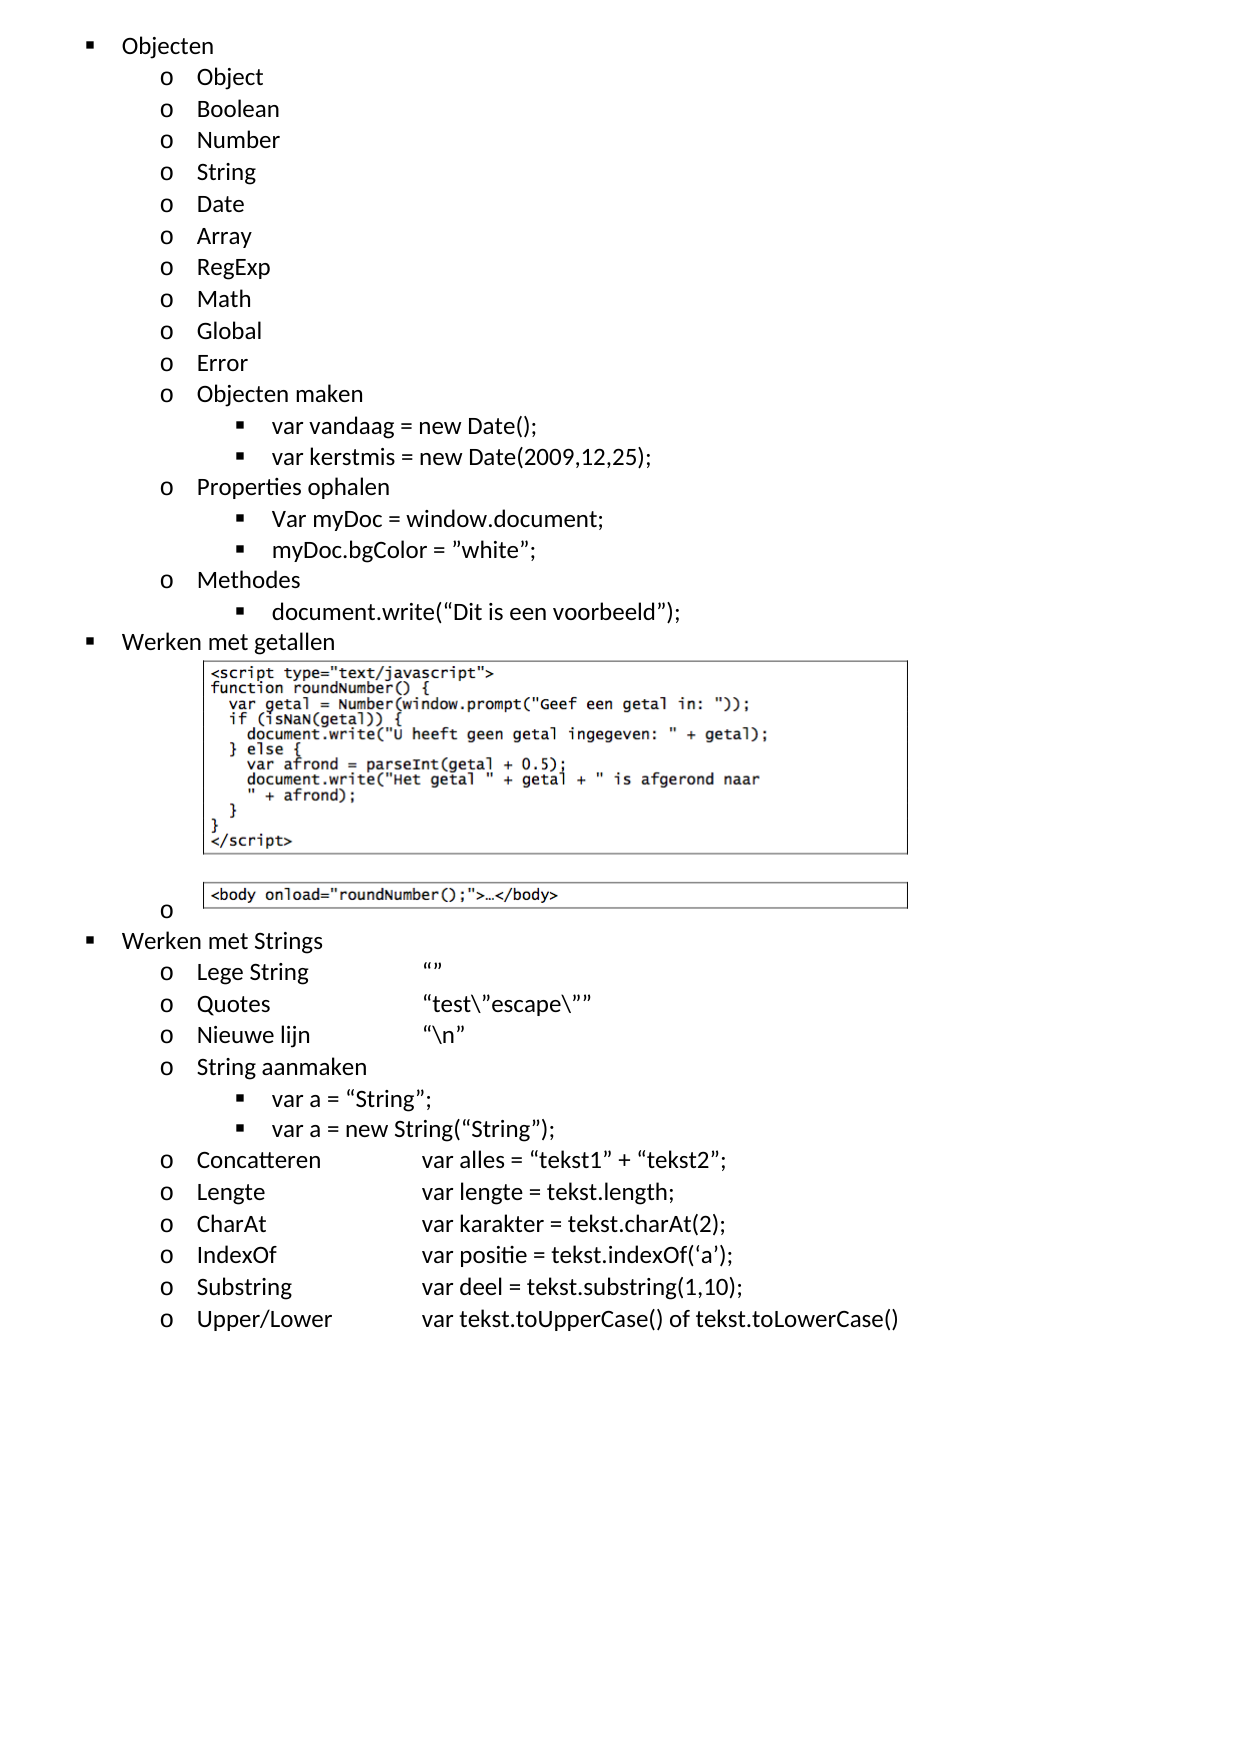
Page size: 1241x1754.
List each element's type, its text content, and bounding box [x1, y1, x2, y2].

list IndexOf var positie = tekst.indexOf(‘a’); [159, 1239, 1199, 1271]
list Objecten maken [159, 379, 1199, 410]
list Object [159, 61, 1199, 93]
list Quotes “test\”escape\”” [159, 988, 1199, 1019]
list Math [159, 283, 1199, 315]
list Werken met Strings [84, 926, 1199, 956]
list Global [159, 315, 1199, 347]
list Properties ophalen [159, 471, 1199, 503]
list Error [159, 347, 1199, 379]
list Werken met getallen [84, 627, 1199, 657]
list String [159, 156, 1199, 188]
list Lege String “” [159, 956, 1199, 988]
list Var myDoc = window.document; [234, 503, 1199, 534]
list Methodes [159, 564, 1199, 596]
list var a = new String(“String”); [234, 1114, 1199, 1144]
list Lengte var lengte = tekst.length; [159, 1176, 1199, 1208]
list myDoc.bgColor = ”white”; [234, 534, 1199, 564]
list Nieuwe lijn “\n” [159, 1019, 1199, 1051]
list Array [159, 220, 1199, 252]
list Concatteren var alles = “tekst1” + “tekst2”; [159, 1144, 1199, 1176]
list Date [159, 188, 1199, 220]
list RegExp [159, 252, 1199, 283]
list Number [159, 124, 1199, 156]
list var kerstmis = new Date(2009,12,25); [234, 441, 1199, 471]
list CharAt var karakter = tekst.charAt(2); [159, 1208, 1199, 1239]
list Boolean [159, 93, 1199, 124]
list String aanmaken [159, 1051, 1199, 1083]
list var vandaag = new Date(); [234, 410, 1199, 441]
list Substring var deel = tekst.substring(1,10); [159, 1271, 1199, 1303]
list var a = “String”; [234, 1083, 1199, 1114]
list document.write(“Dit is een voorbeeld”); [234, 596, 1199, 627]
picture [196, 657, 917, 918]
list Upper/Lower var tekst.toUpperCase() of tekst.toLowerCase() [159, 1303, 1199, 1335]
list Objecten [84, 30, 1199, 61]
